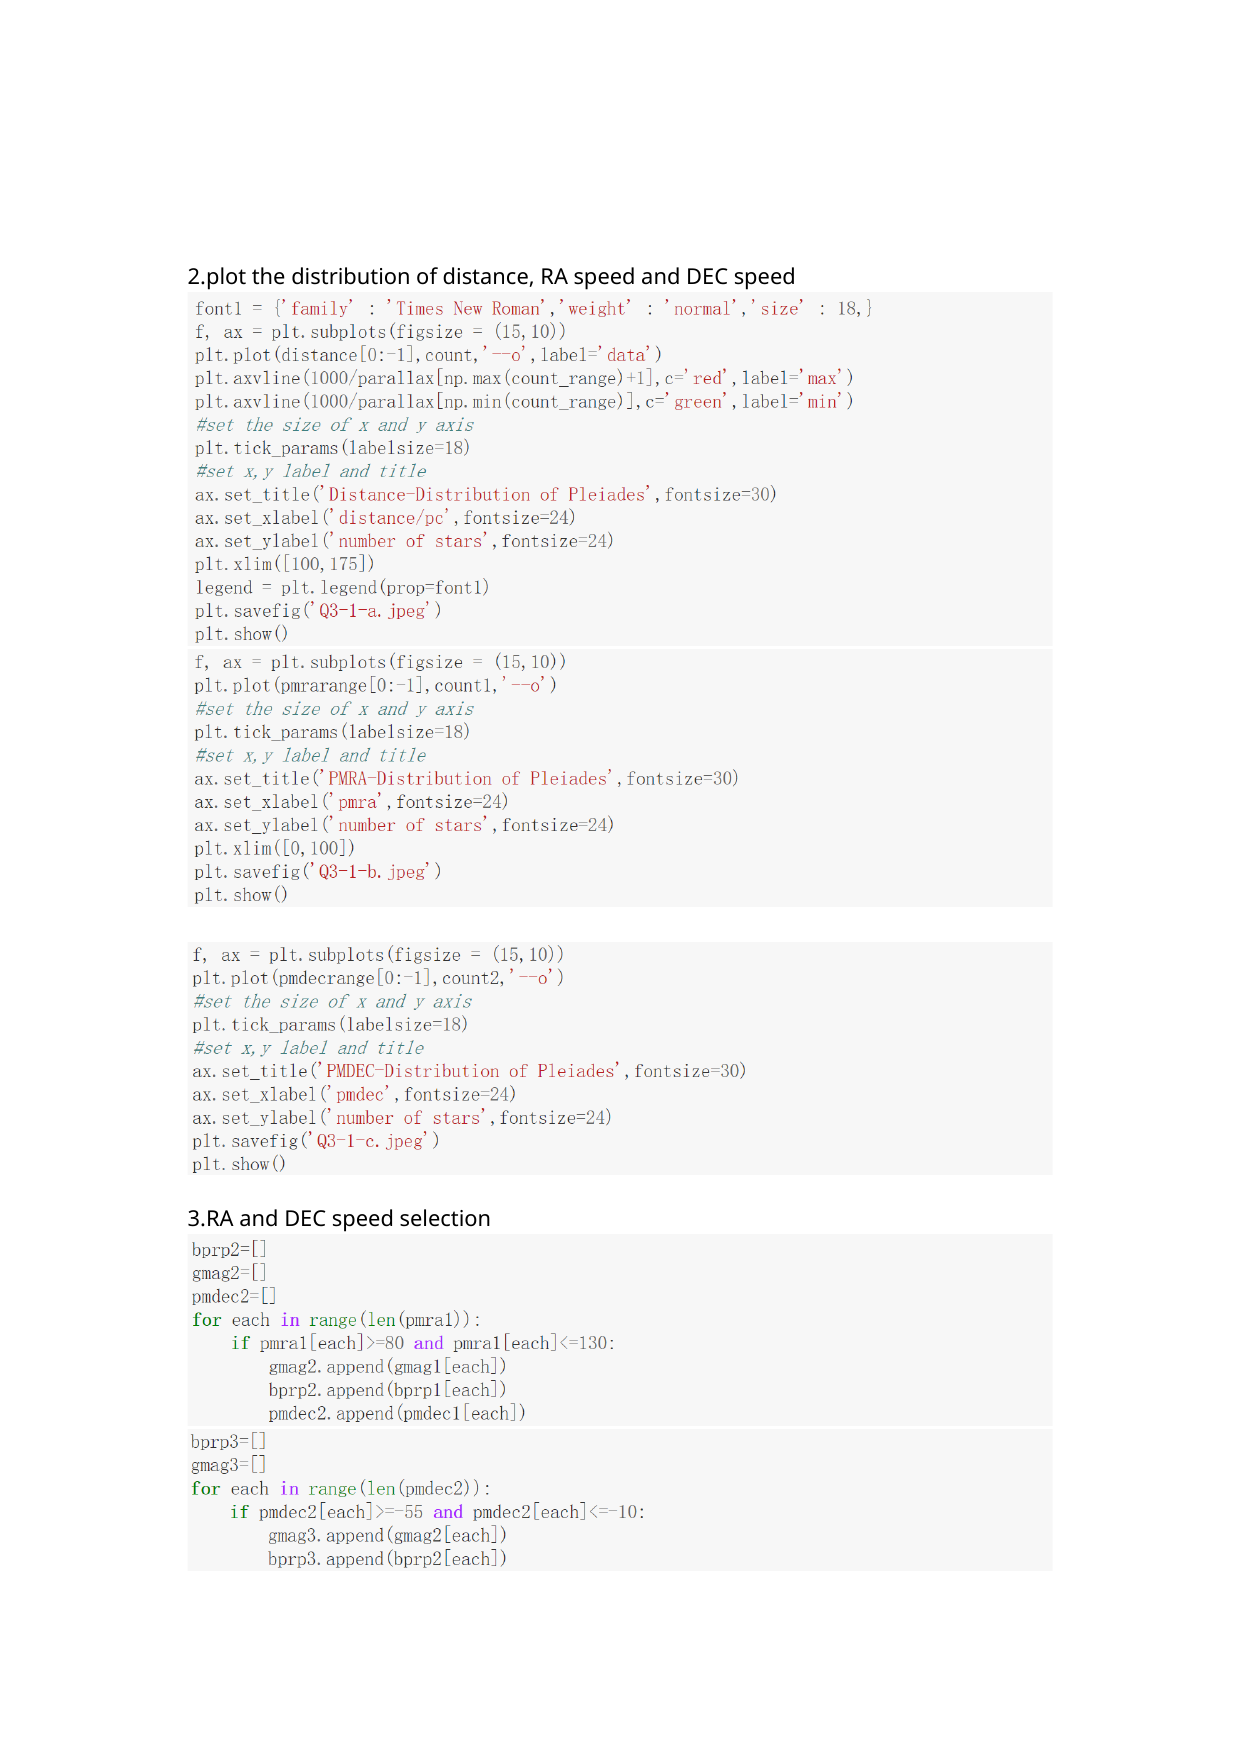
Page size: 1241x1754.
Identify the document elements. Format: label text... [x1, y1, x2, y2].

picture [187, 292, 1053, 646]
picture [187, 1429, 1053, 1571]
picture [187, 1234, 1053, 1426]
picture [187, 942, 1053, 1175]
text 2.plot the distribution of distance, RA speed and DEC speed [187, 259, 1053, 292]
text 3.RA and DEC speed selection [187, 1202, 1053, 1234]
picture [187, 649, 1053, 907]
